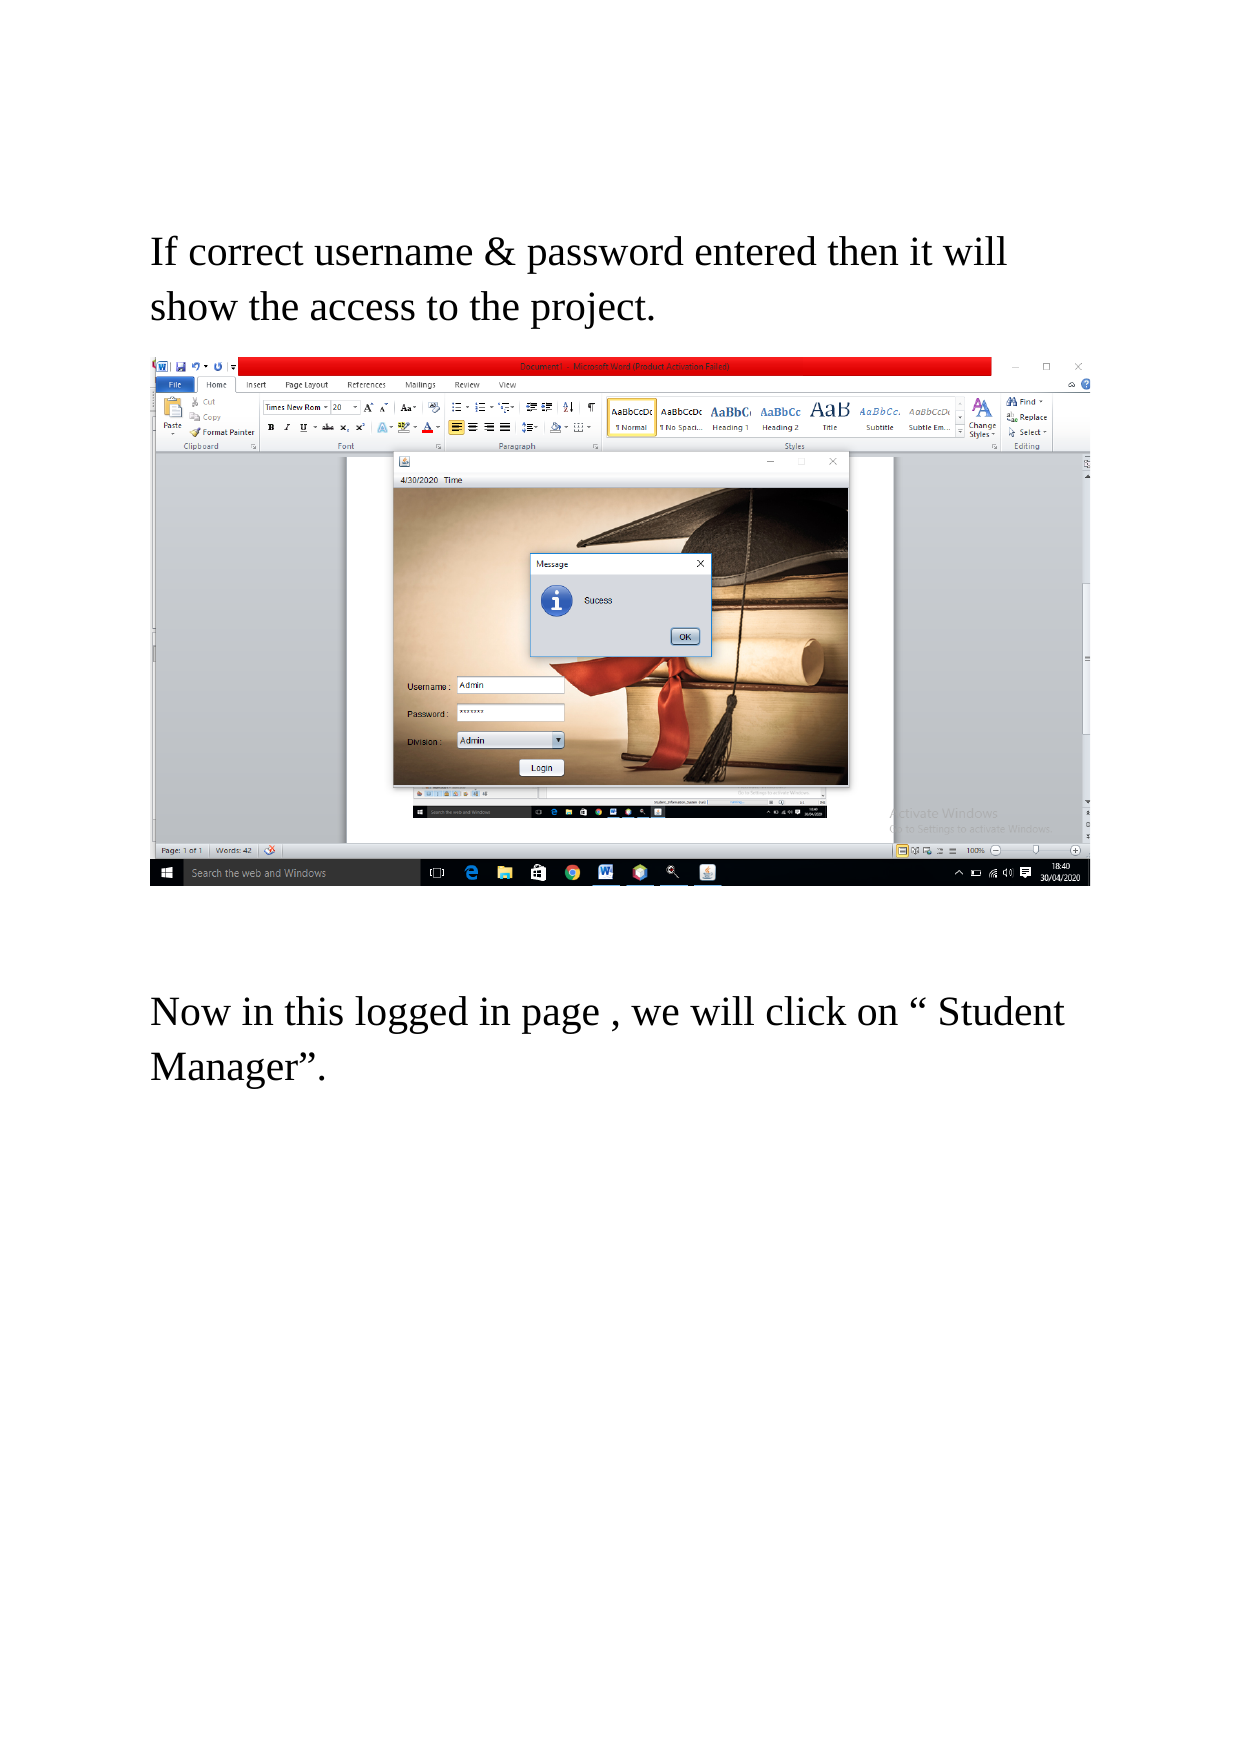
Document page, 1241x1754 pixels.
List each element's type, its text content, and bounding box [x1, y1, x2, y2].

text Now in this logged in page , we will click on “ Student Manager”. [150, 986, 1090, 1089]
picture [150, 357, 1091, 886]
text If correct username & password entered then it will show the access to the project. [150, 226, 1090, 329]
